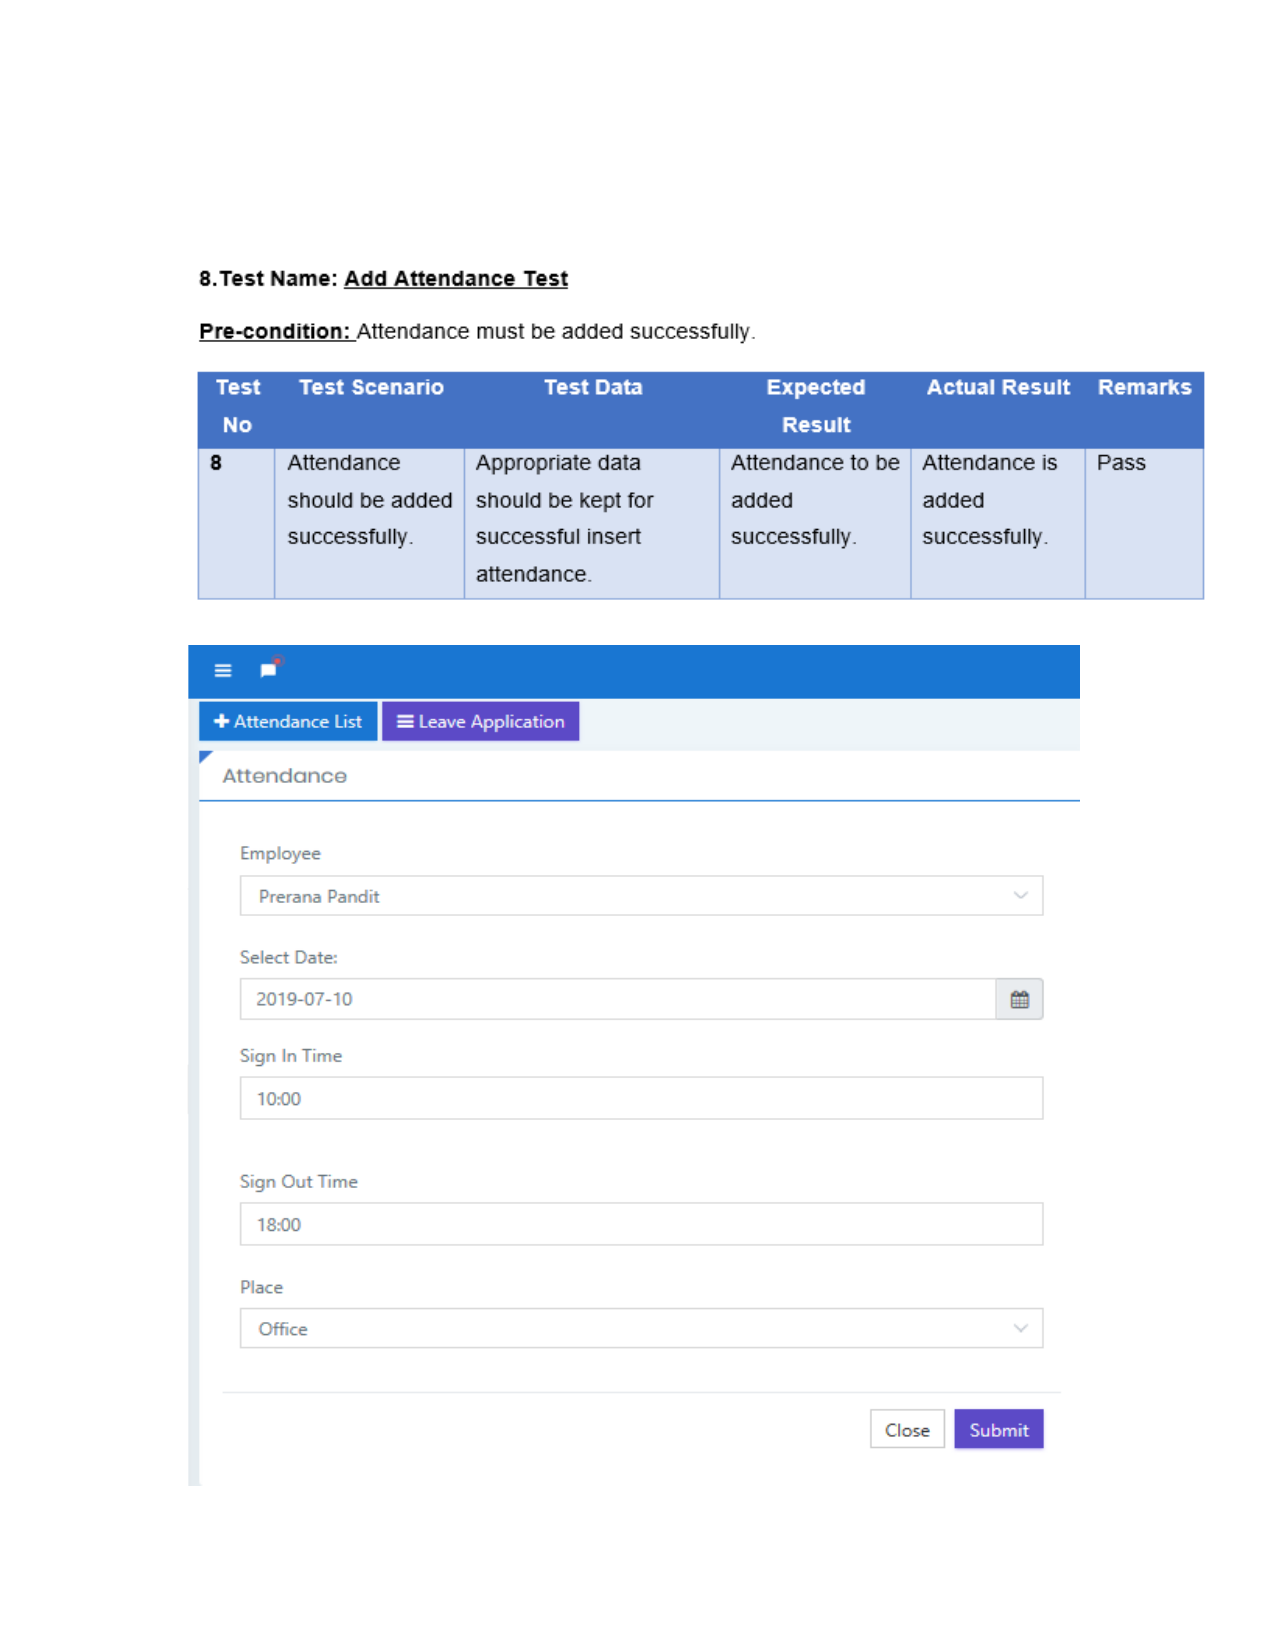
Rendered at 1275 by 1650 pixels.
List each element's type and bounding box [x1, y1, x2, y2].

picture [187, 262, 1217, 615]
picture [187, 645, 1080, 1486]
